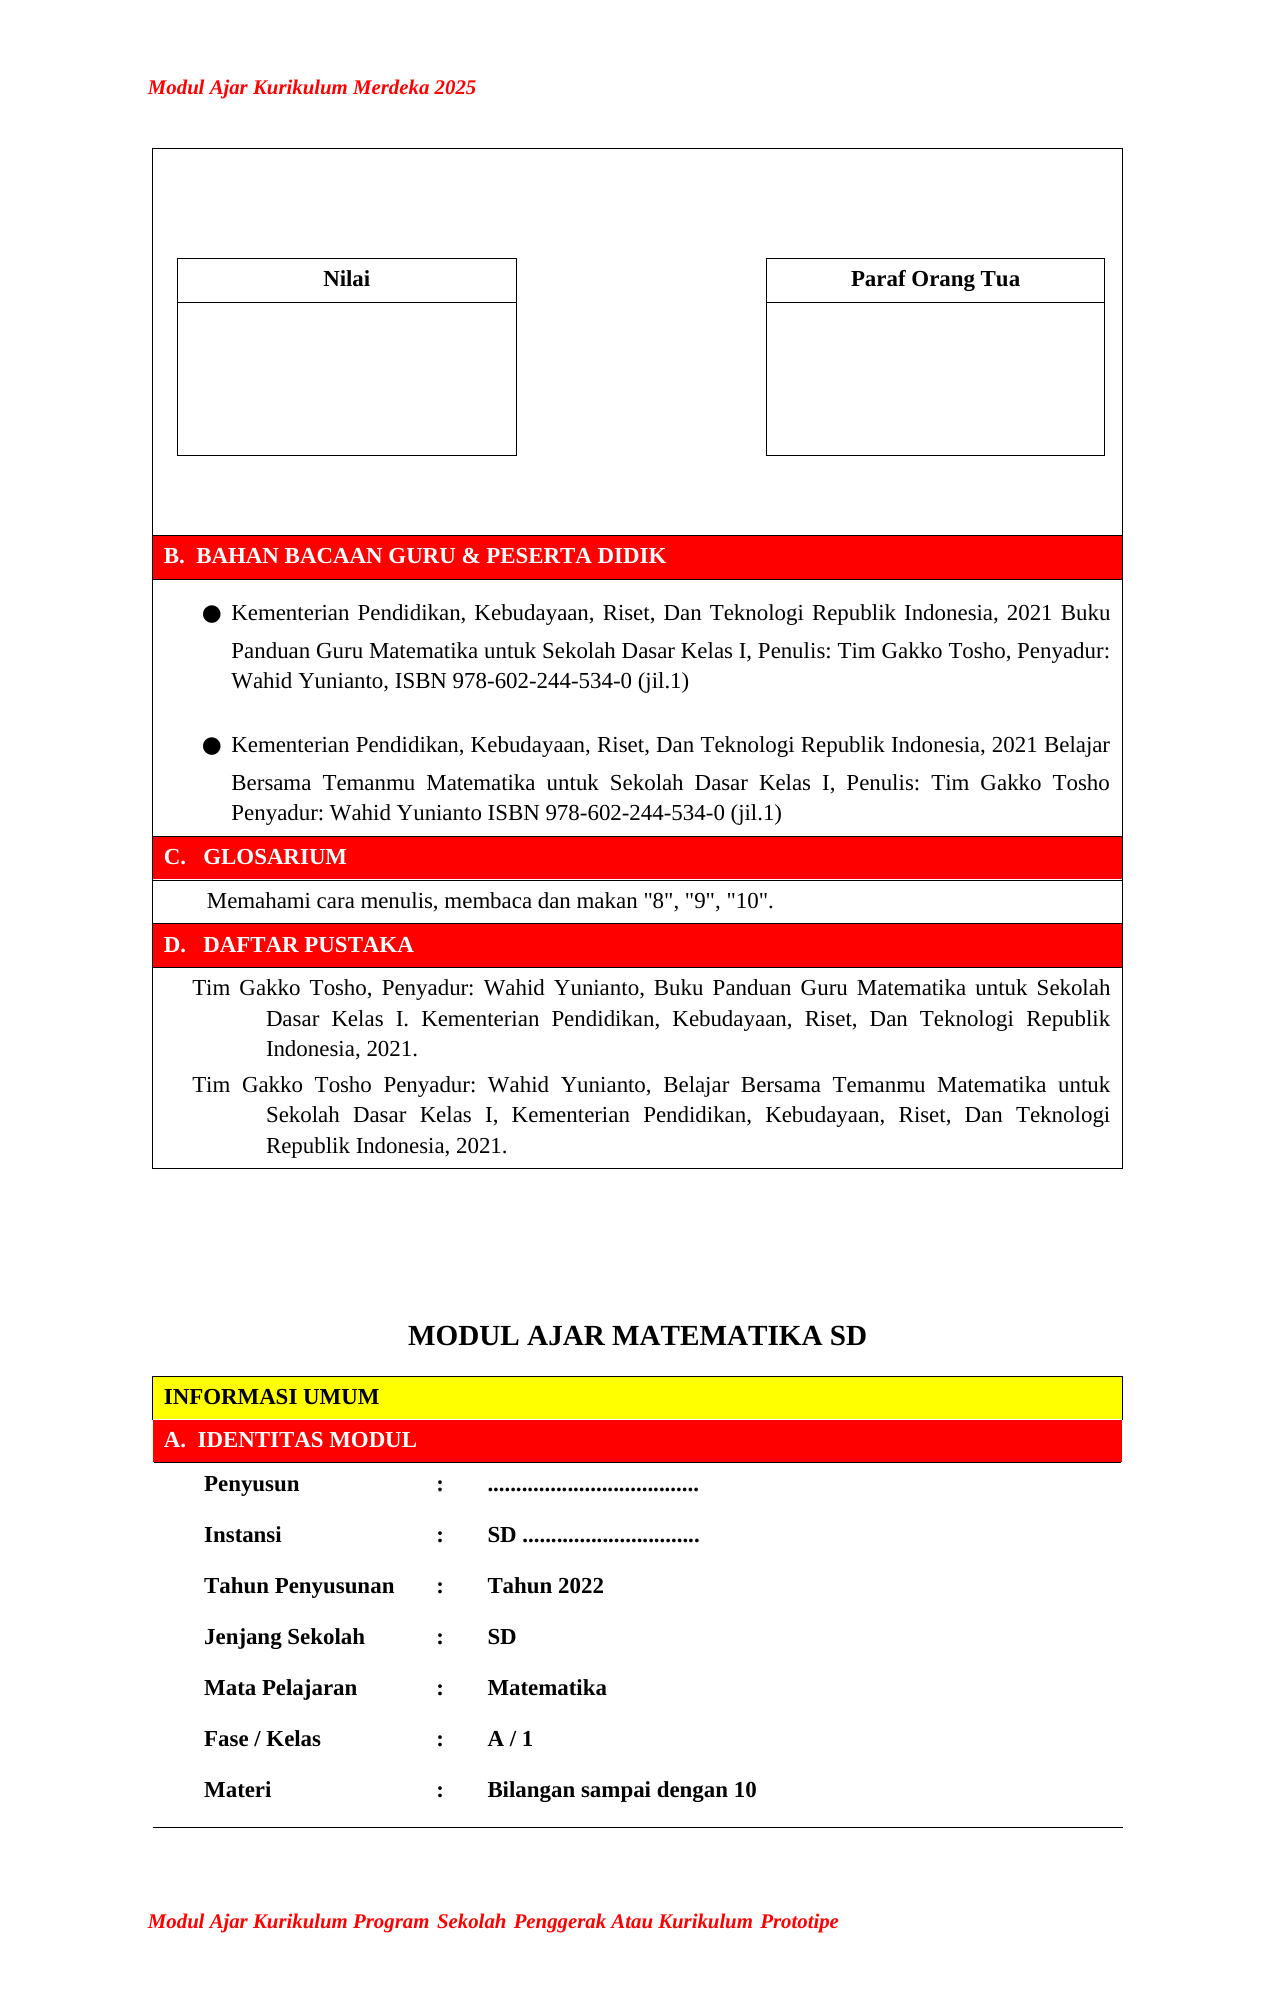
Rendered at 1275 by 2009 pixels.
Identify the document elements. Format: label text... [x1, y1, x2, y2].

table_cell : : : : : : : : [417, 1463, 462, 1827]
text MODUL AJAR MATEMATIKA SD [148, 1318, 1127, 1352]
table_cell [463, 1462, 1122, 1827]
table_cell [153, 1463, 417, 1827]
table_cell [153, 149, 1122, 535]
table_cell B. BAHAN BACAAN GURU & PESERTA DIDIK [153, 536, 1122, 579]
table_cell A. IDENTITAS MODUL [153, 1420, 1122, 1462]
table_cell Memahami cara menulis, membaca dan makan "8", "9", "10". [153, 881, 1122, 923]
table_header INFORMASI UMUM [153, 1377, 1122, 1419]
table_cell D. DAFTAR PUSTAKA [153, 924, 1122, 967]
table_cell C. GLOSARIUM [153, 837, 1122, 879]
table_cell Kementerian Pendidikan, Kebudayaan, Riset, Dan Teknologi Republik Indonesia, 2021 Buku Panduan Guru Matematika untuk Sekolah Dasar Kelas I, Penulis: Tim Gakko Tosho, Penyadur: Wahid Yunianto, ISBN 978-602-244-534-0 (jil.1) Kementerian Pendidikan, Kebudayaan, Riset, Dan Teknologi Republik Indonesia, 2021 Belajar Bersama Temanmu Matematika untuk Sekolah Dasar Kelas I, Penulis: Tim Gakko Tosho Penyadur: Wahid Yunianto ISBN 978-602-244-534-0 (jil.1) [153, 580, 1122, 836]
table_cell Tim Gakko Tosho, Penyadur: Wahid Yunianto, Buku Panduan Guru Matematika untuk Sekolah Dasar Kelas I. Kementerian Pendidikan, Kebudayaan, Riset, Dan Teknologi Republik Indonesia, 2021. Tim Gakko Tosho Penyadur: Wahid Yunianto, Belajar Bersama Temanmu Matematika untuk Sekolah Dasar Kelas I, Kementerian Pendidikan, Kebudayaan, Riset, Dan Teknologi Republik Indonesia, 2021. [153, 968, 1122, 1168]
